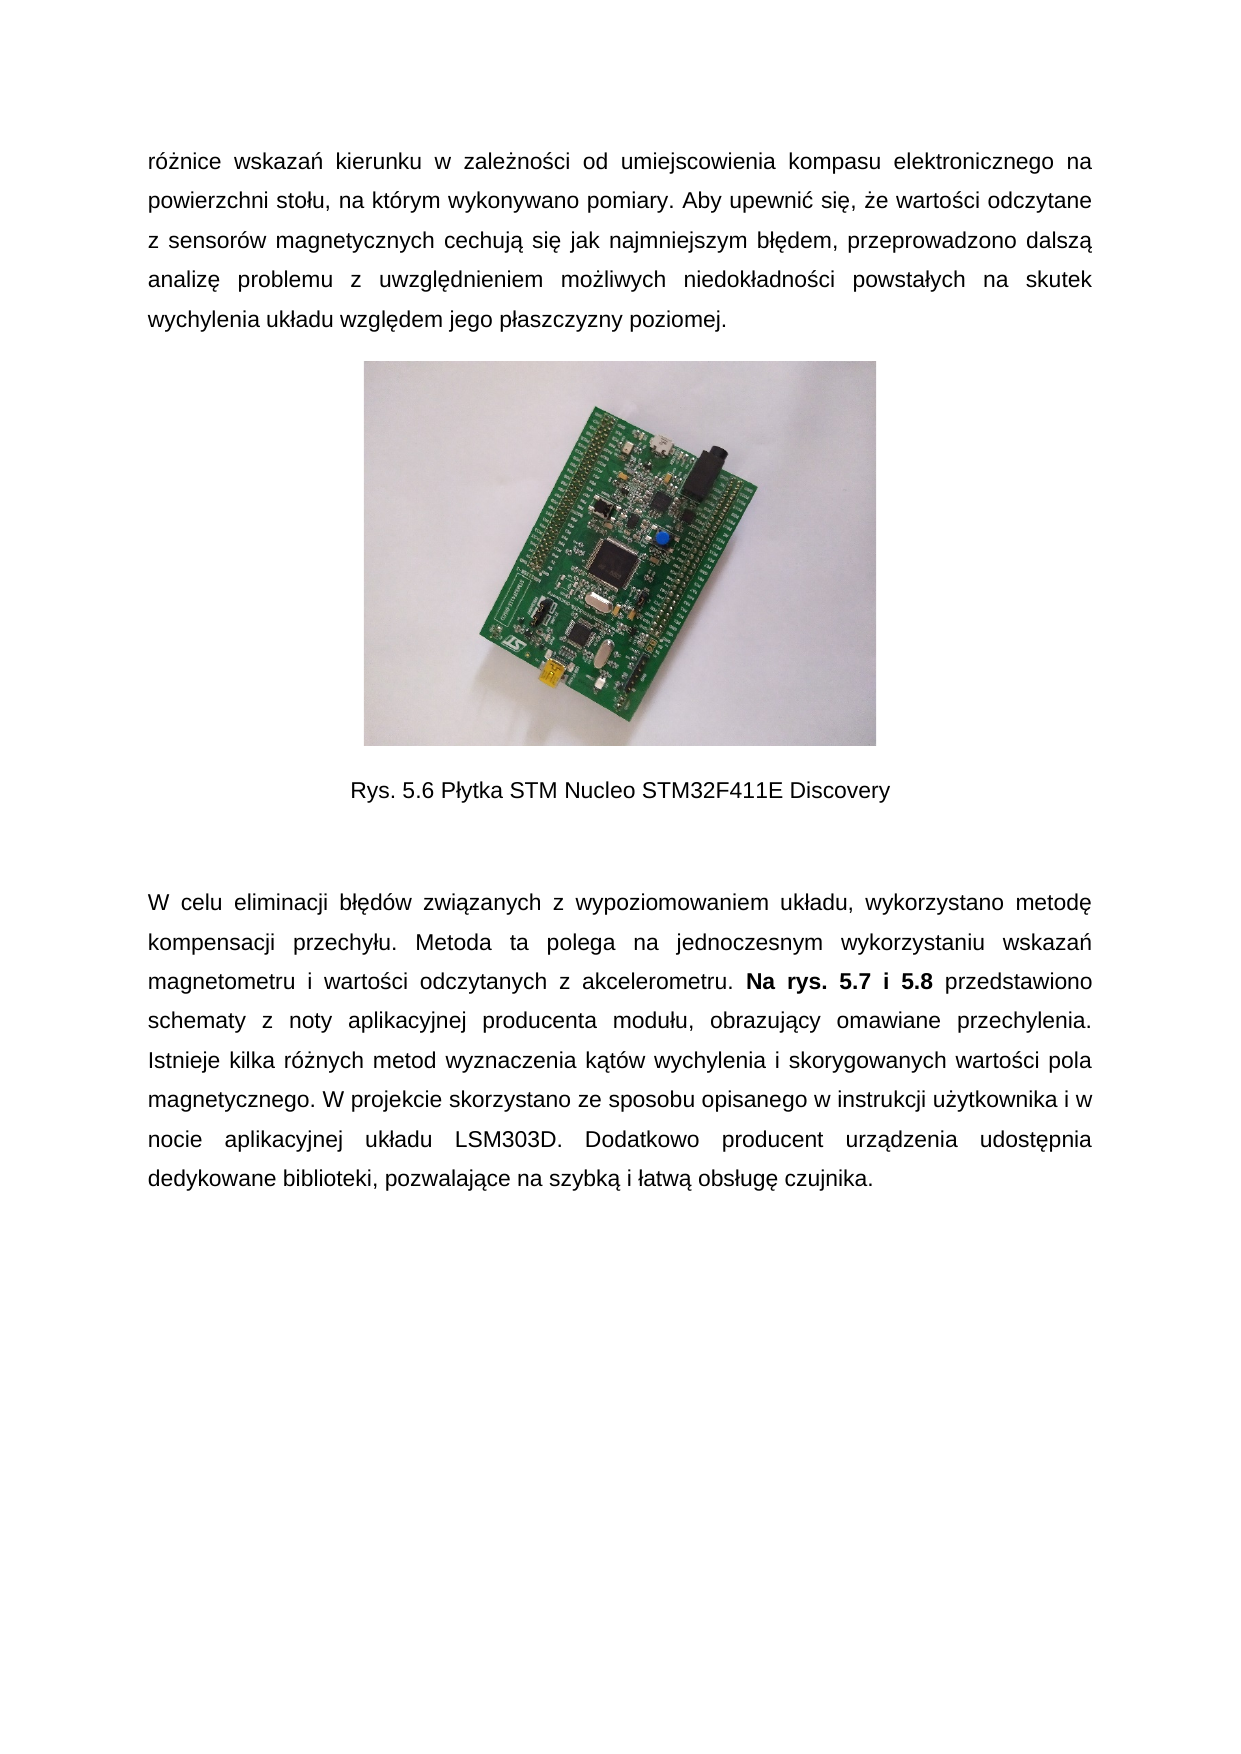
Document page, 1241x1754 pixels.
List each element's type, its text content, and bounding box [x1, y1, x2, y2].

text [148, 148, 1093, 332]
text Rys. 5.6 Płytka STM Nucleo STM32F411E Discovery [148, 777, 1093, 803]
text W celu eliminacji błędów związanych z wypoziomowaniem układu, wykorzystano metodę kompensacji przechyłu. Metoda ta polega na jednoczesnym wykorzystaniu wskazań magnetometru i wartości odczytanych z akcelerometru. Na rys. 5.7 i 5.8 przedstawiono schematy z noty aplikacyjnej producenta modułu, obrazujący omawiane przechylenia. Istnieje kilka różnych metod wyznaczenia kątów wychylenia i skorygowanych wartości pola magnetycznego. W projekcie skorzystano ze sposobu opisanego w instrukcji użytkownika i w nocie aplikacyjnej układu LSM303D. Dodatkowo producent urządzenia udostępnia dedykowane biblioteki, pozwalające na szybką i łatwą obsługę czujnika. [148, 889, 1093, 1192]
picture [363, 361, 877, 746]
